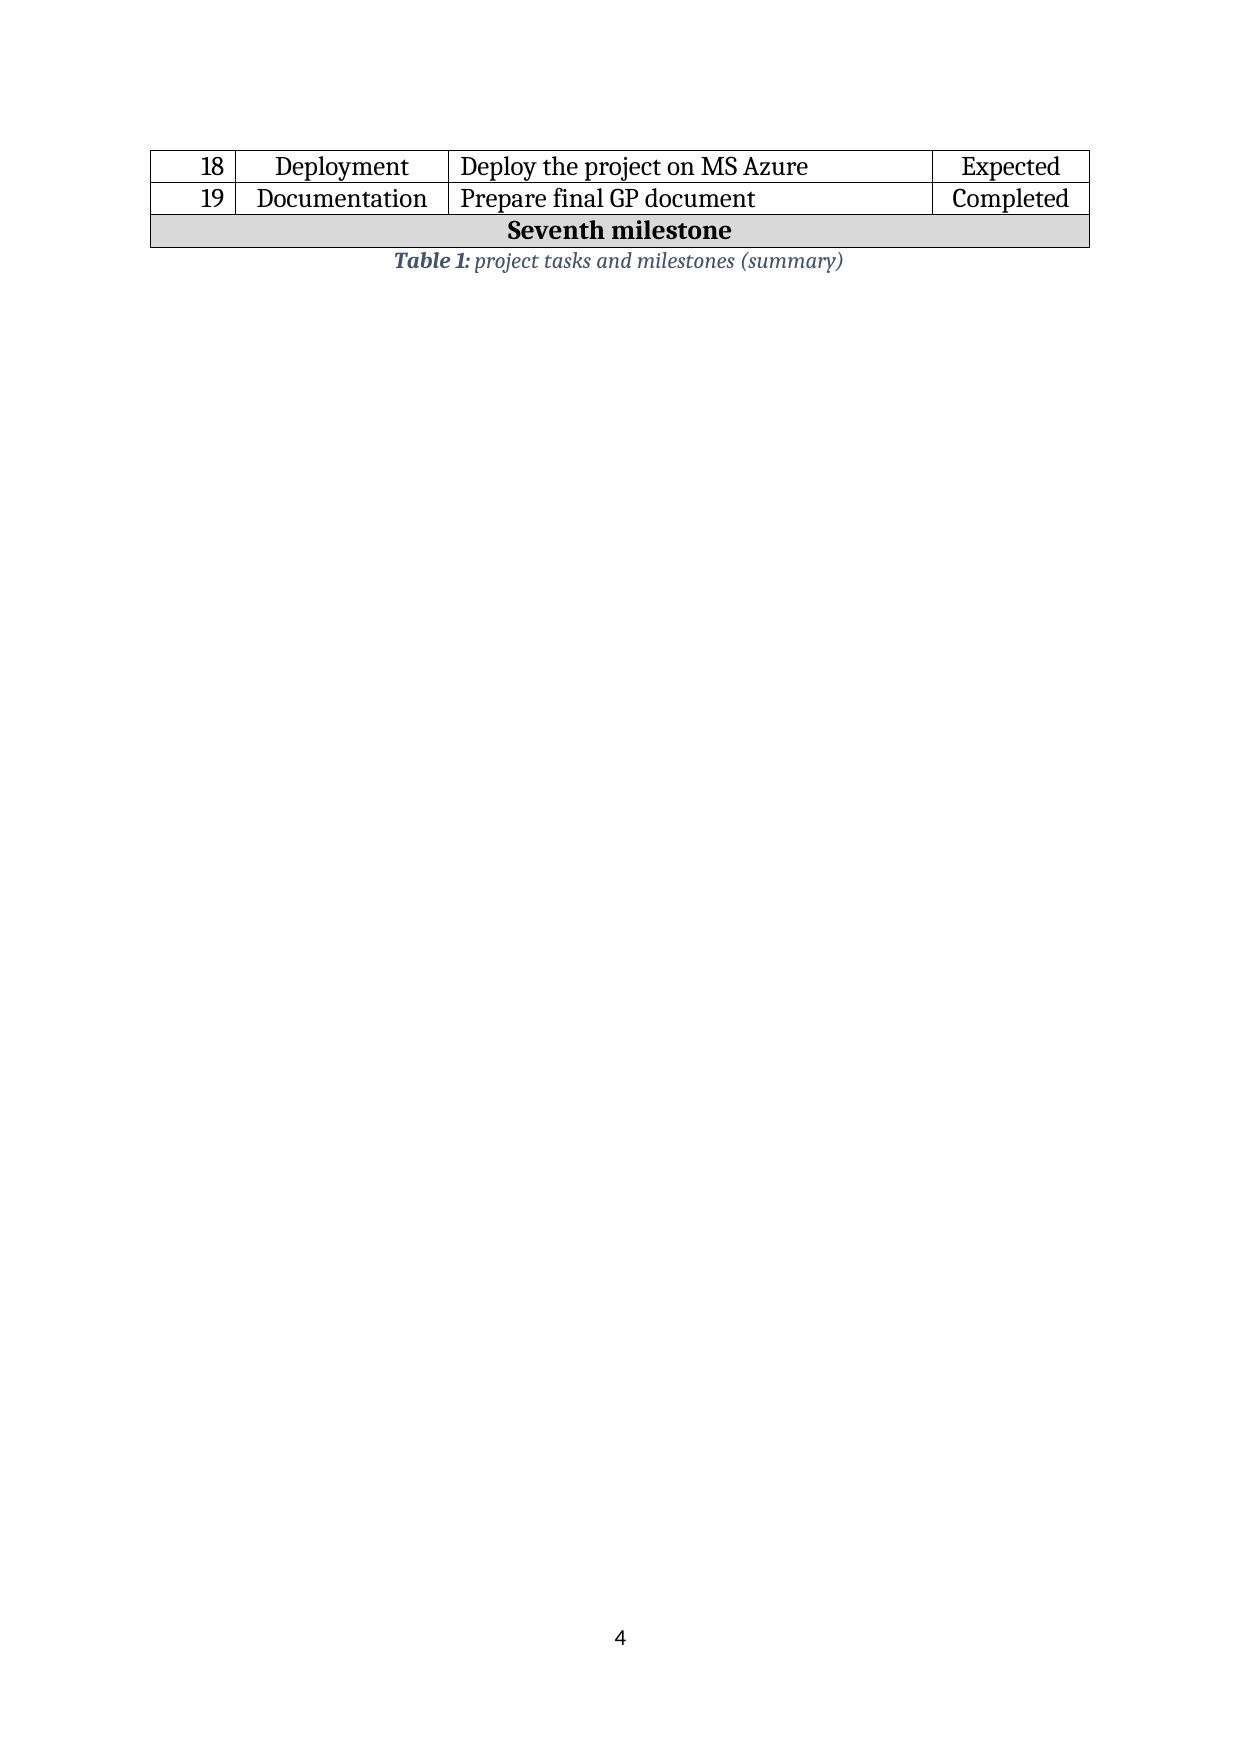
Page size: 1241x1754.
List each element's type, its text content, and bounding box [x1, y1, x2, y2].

table_cell Completed [933, 183, 1089, 214]
text Table 1: project tasks and milestones (summary) [150, 248, 1090, 274]
table_cell Prepare final GP document [449, 183, 932, 214]
table_cell Documentation [236, 183, 448, 214]
table_cell 18 [151, 151, 235, 182]
table_cell 19 [151, 183, 235, 214]
table_cell Deployment [236, 151, 448, 182]
table_cell Seventh milestone [151, 215, 1089, 247]
table_cell Deploy the project on MS Azure [449, 151, 932, 182]
table_cell Expected [933, 151, 1089, 182]
